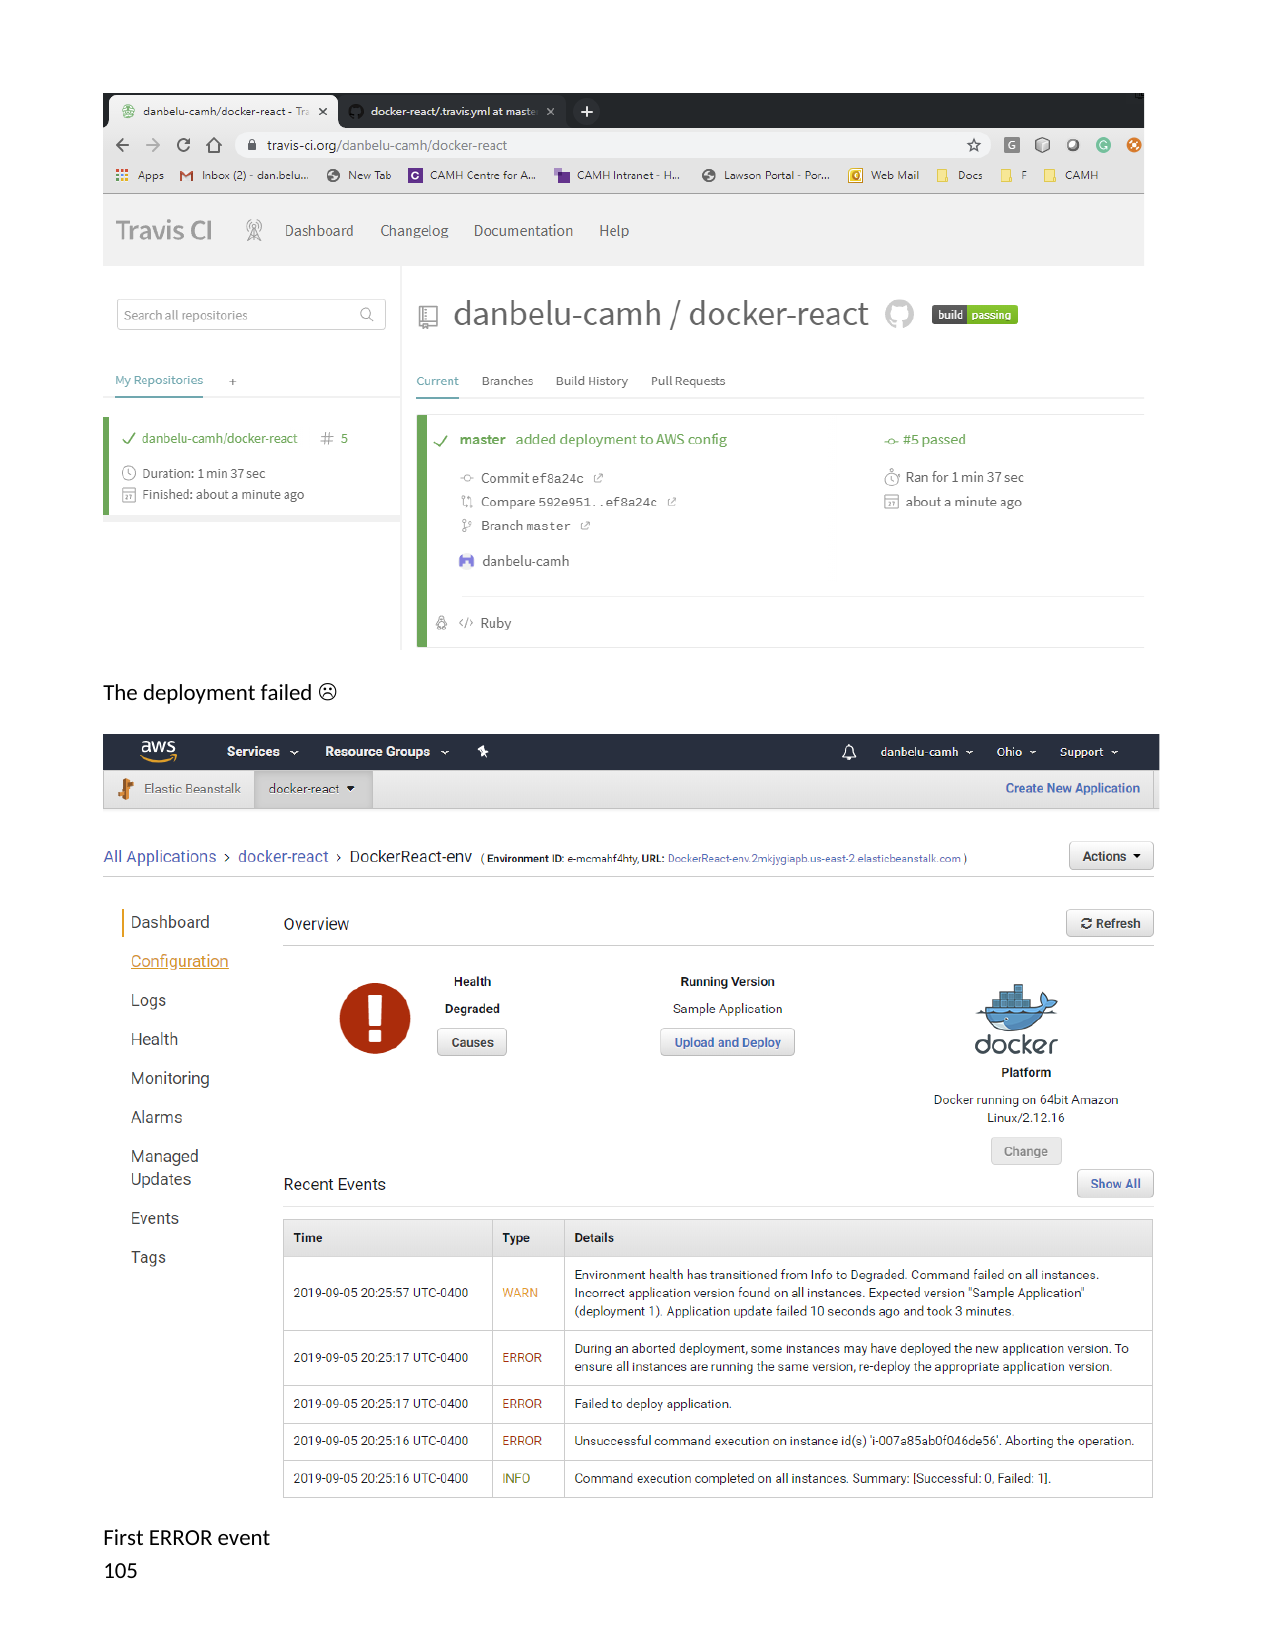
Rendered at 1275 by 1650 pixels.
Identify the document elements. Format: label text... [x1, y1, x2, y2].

picture [103, 93, 1145, 650]
text First ERROR event [103, 1523, 1181, 1551]
text The deployment failed [103, 678, 1181, 706]
picture [103, 734, 1160, 1523]
